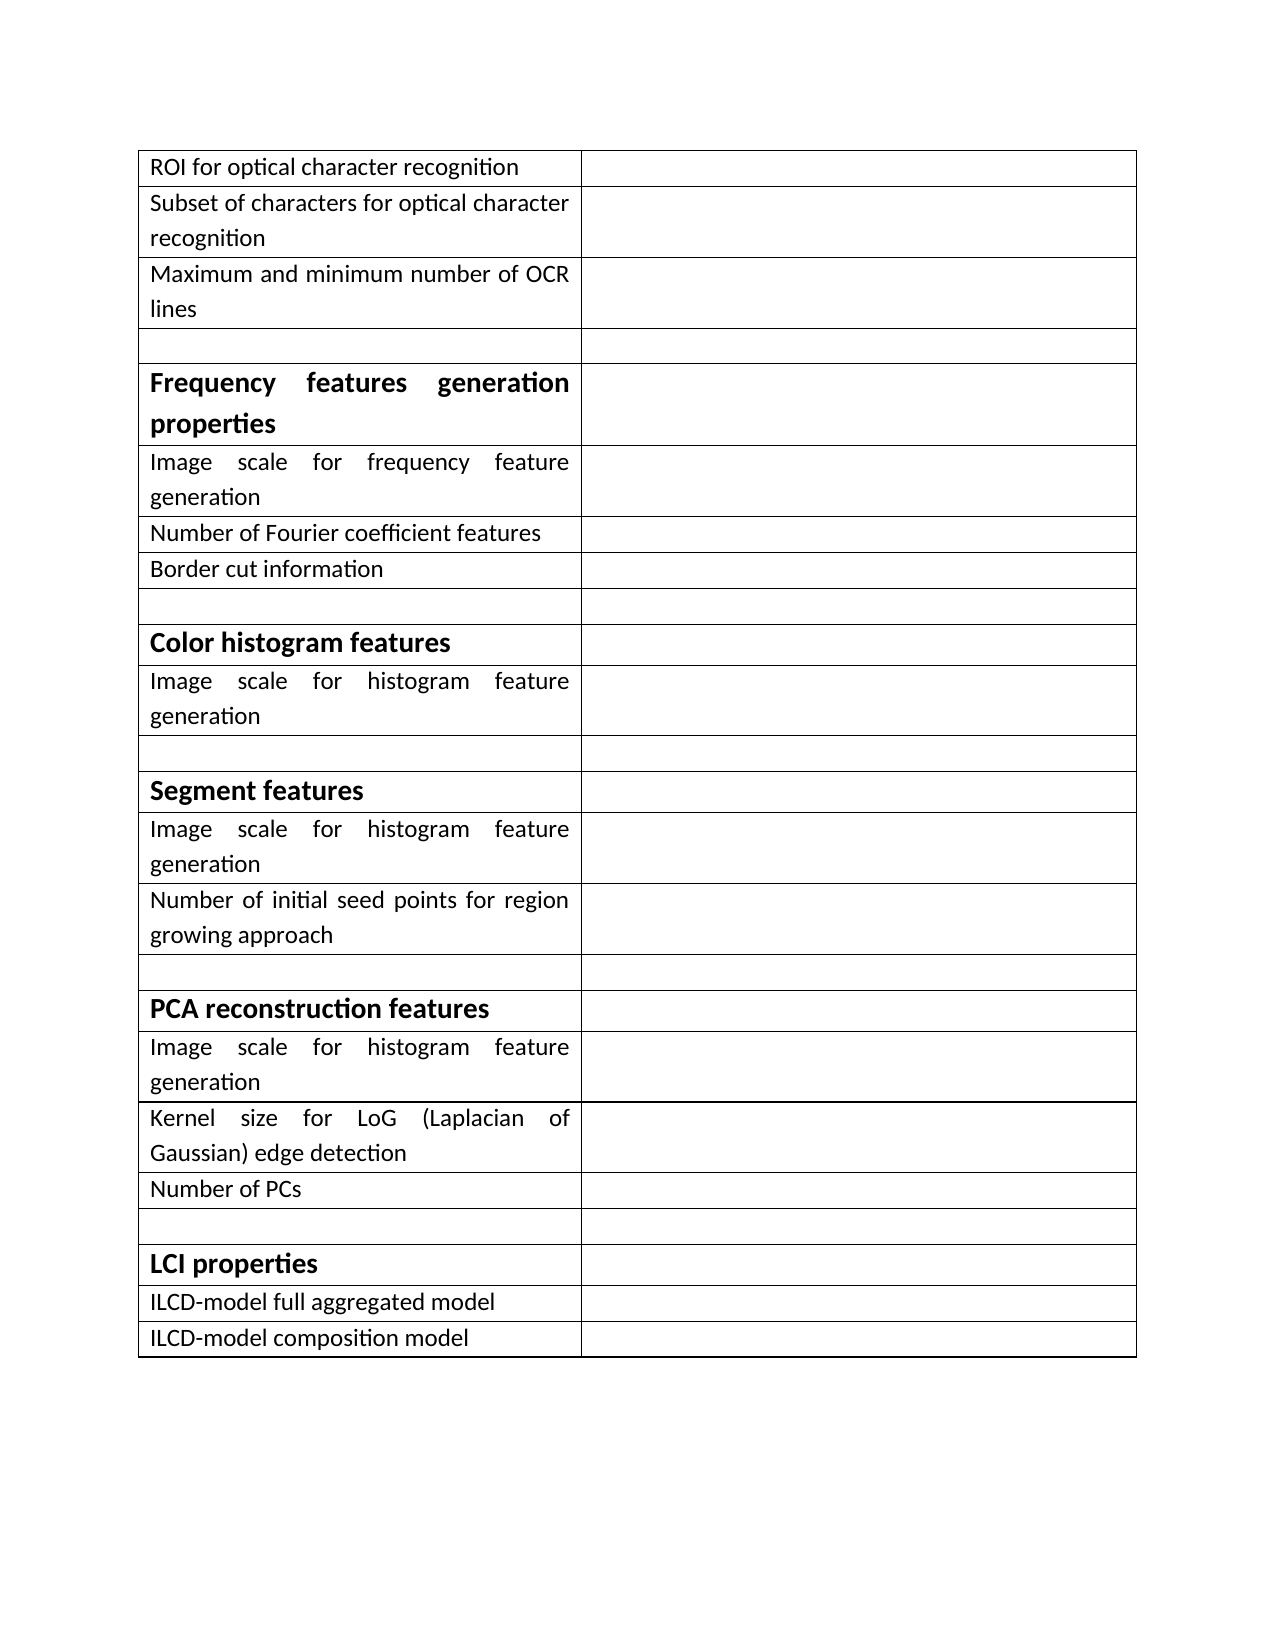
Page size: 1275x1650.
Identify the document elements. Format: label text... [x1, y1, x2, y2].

table_cell [582, 151, 1136, 186]
table_cell Segment features [139, 772, 581, 812]
table_cell Subset of characters for optical character recognition [139, 187, 581, 257]
table_cell [582, 553, 1136, 588]
table_cell Image scale for histogram feature generation [139, 1032, 581, 1101]
table_cell [582, 517, 1136, 552]
table_cell [582, 1322, 1136, 1356]
table_cell [582, 1245, 1136, 1285]
table_cell [139, 589, 581, 623]
table_cell LCI properties [139, 1245, 581, 1285]
table_cell [582, 625, 1136, 664]
table_cell [139, 736, 581, 771]
table_cell [582, 1173, 1136, 1208]
table_cell Frequency features generation properties [139, 364, 581, 445]
table_cell [582, 666, 1136, 735]
table_cell ROI for optical character recognition [139, 151, 581, 186]
table_cell [139, 955, 581, 989]
table_cell [582, 1032, 1136, 1101]
table_cell [139, 1209, 581, 1244]
table_cell [582, 258, 1136, 327]
table_cell [582, 364, 1136, 445]
table_cell [582, 813, 1136, 883]
table_cell [582, 1286, 1136, 1321]
table_cell [582, 187, 1136, 257]
table_cell PCA reconstruction features [139, 991, 581, 1031]
table_cell [139, 329, 581, 363]
table_cell Border cut information [139, 553, 581, 588]
table_cell ILCD-model full aggregated model [139, 1286, 581, 1321]
table_cell Kernel size for LoG (Laplacian of Gaussian) edge detection [139, 1103, 581, 1172]
table_cell [582, 991, 1136, 1031]
table_cell Color histogram features [139, 625, 581, 664]
table_cell Number of initial seed points for region growing approach [139, 884, 581, 954]
table_cell [582, 884, 1136, 954]
table_cell [582, 446, 1136, 516]
table_cell [582, 589, 1136, 623]
table_cell Image scale for frequency feature generation [139, 446, 581, 516]
table_cell ILCD-model composition model [139, 1322, 581, 1356]
table_cell [582, 329, 1136, 363]
table_cell [582, 736, 1136, 771]
table_cell [582, 1209, 1136, 1244]
table_cell Image scale for histogram feature generation [139, 666, 581, 735]
table_cell Maximum and minimum number of OCR lines [139, 258, 581, 327]
table_cell Number of PCs [139, 1173, 581, 1208]
table_cell Number of Fourier coefficient features [139, 517, 581, 552]
table_cell [582, 955, 1136, 989]
table_cell [582, 1103, 1136, 1172]
table_cell Image scale for histogram feature generation [139, 813, 581, 883]
table_cell [582, 772, 1136, 812]
